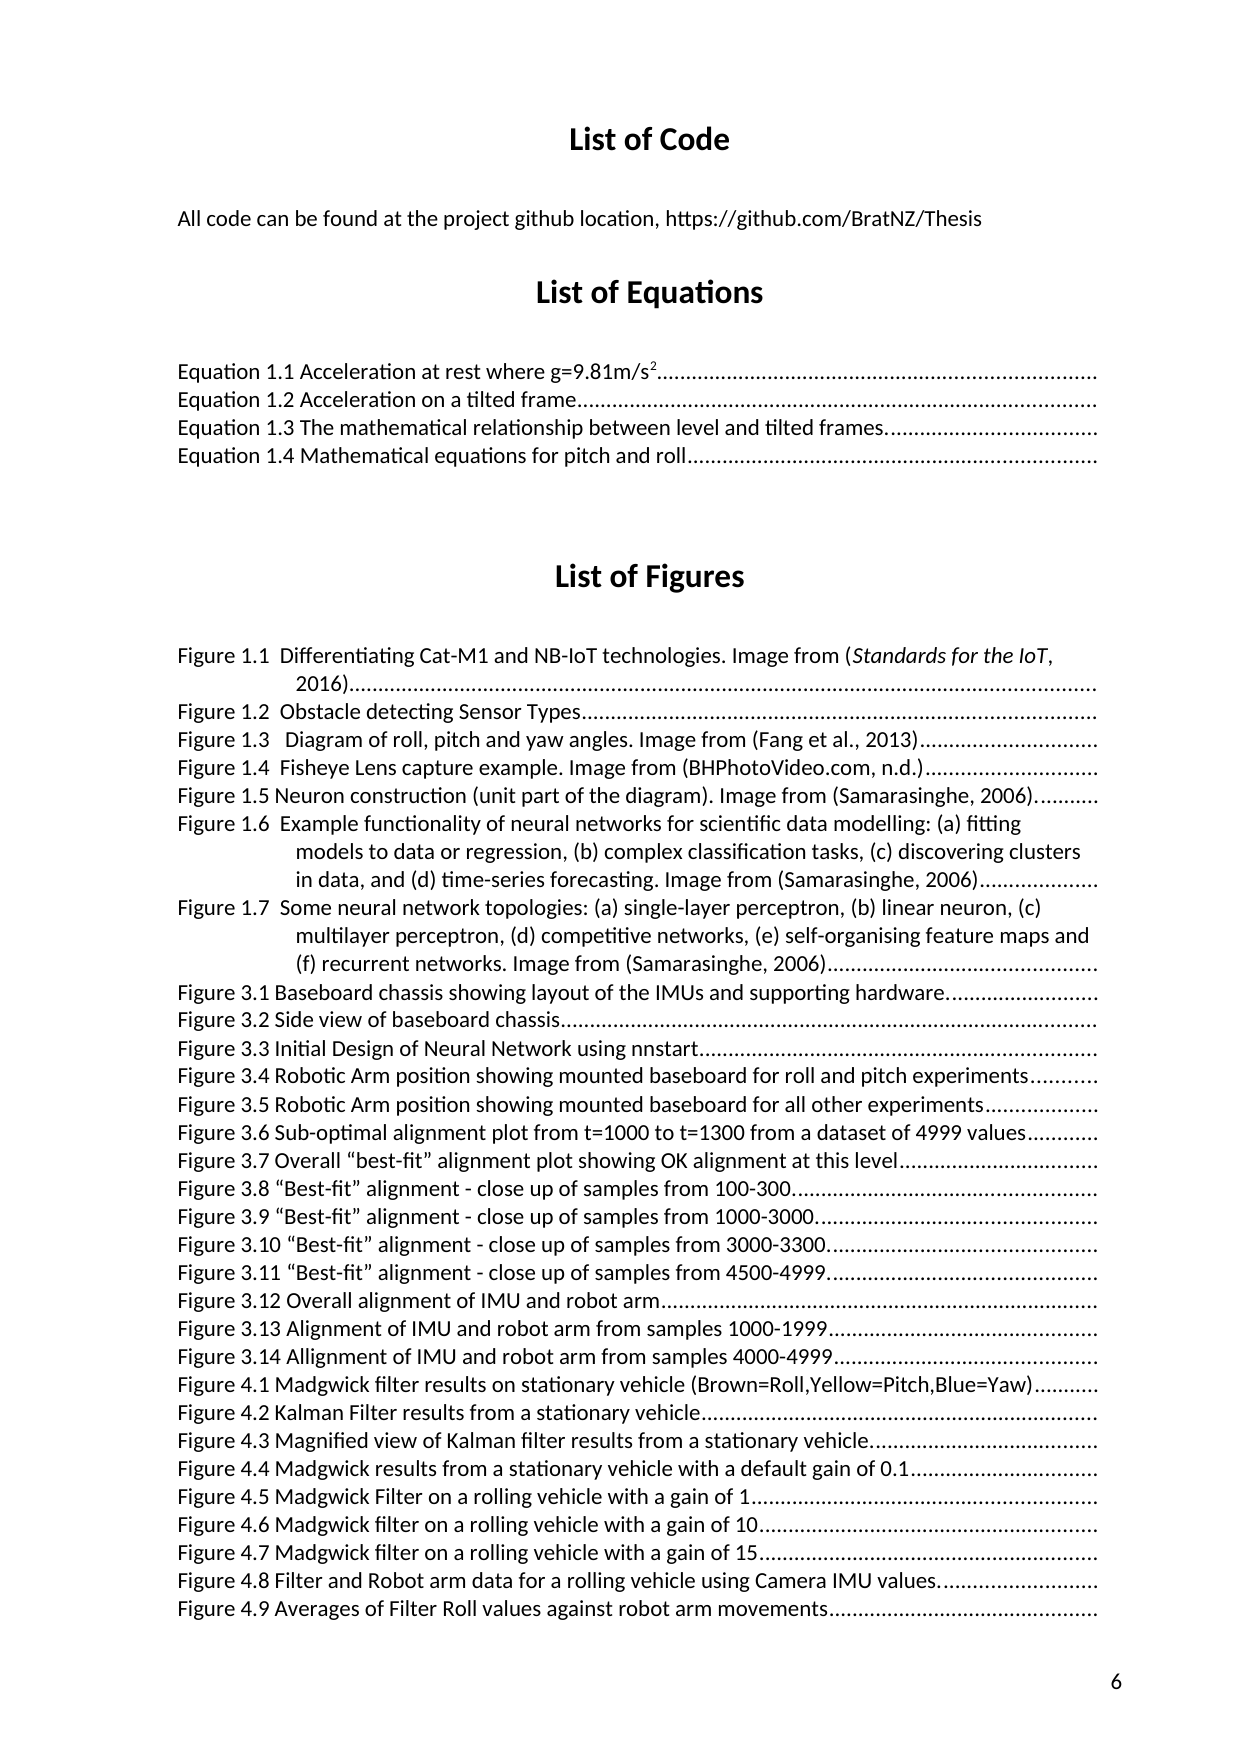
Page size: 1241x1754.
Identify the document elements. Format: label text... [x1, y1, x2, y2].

text Figure 1.1 Differentiating Cat-M1 and NB-IoT technologies. Image from (Standards for the IoT, 2016) 11 [177, 641, 1093, 697]
text Equation 1.2 Acceleration on a tilted frame 37 [177, 385, 1093, 413]
text All code can be found at the project github location, https://github.com/BratNZ/Thesis [177, 204, 1122, 232]
subtitle List of Figures [177, 555, 1122, 596]
text Figure 4.6 Madgwick filter on a rolling vehicle with a gain of 10 63 [177, 1510, 1093, 1538]
text Equation 1.4 Mathematical equations for pitch and roll 37 [177, 441, 1093, 469]
text Figure 4.2 Kalman Filter results from a stationary vehicle 60 [177, 1398, 1093, 1426]
text Figure 3.3 Initial Design of Neural Network using nnstart 45 [177, 1034, 1093, 1062]
text Figure 1.6 Example functionality of neural networks for scientific data modelling: (a) fitting models to data or regression, (b) complex classification tasks, (c) discovering clusters in data, and (d) time-series forecasting. Image from (Samarasinghe, 2006) 35 [177, 809, 1093, 893]
text Figure 3.11 “Best-fit” alignment - close up of samples from 4500-4999. 50 [177, 1258, 1093, 1286]
text Figure 3.2 Side view of baseboard chassis 43 [177, 1006, 1093, 1034]
text Figure 3.1 Baseboard chassis showing layout of the IMUs and supporting hardware. 43 [177, 978, 1093, 1006]
text Figure 4.3 Magnified view of Kalman filter results from a stationary vehicle. 61 [177, 1426, 1093, 1454]
text Figure 3.12 Overall alignment of IMU and robot arm 50 [177, 1286, 1093, 1314]
text Figure 4.9 Averages of Filter Roll values against robot arm movements 65 [177, 1594, 1093, 1622]
text Figure 3.8 “Best-fit” alignment - close up of samples from 100-300. 49 [177, 1174, 1093, 1202]
text Figure 3.10 “Best-fit” alignment - close up of samples from 3000-3300. 49 [177, 1230, 1093, 1258]
text Figure 1.4 Fisheye Lens capture example. Image from (BHPhotoVideo.com, n.d.) 32 [177, 753, 1093, 781]
text Figure 4.1 Madgwick filter results on stationary vehicle (Brown=Roll,Yellow=Pitch,Blue=Yaw) 59 [177, 1370, 1093, 1398]
text Figure 3.5 Robotic Arm position showing mounted baseboard for all other experiments 47 [177, 1090, 1093, 1118]
text Figure 1.7 Some neural network topologies: (a) single-layer perceptron, (b) linear neuron, (c) multilayer perceptron, (d) competitive networks, (e) self-organising feature maps and (f) recurrent networks. Image from (Samarasinghe, 2006) 35 [177, 893, 1093, 978]
text Figure 1.5 Neuron construction (unit part of the diagram). Image from (Samarasinghe, 2006). 33 [177, 781, 1093, 809]
text Figure 3.13 Alignment of IMU and robot arm from samples 1000-1999 51 [177, 1314, 1093, 1342]
text Figure 1.2 Obstacle detecting Sensor Types 19 [177, 697, 1093, 725]
subtitle List of Equations [177, 271, 1122, 312]
text Figure 4.5 Madgwick Filter on a rolling vehicle with a gain of 1 62 [177, 1482, 1093, 1510]
text Figure 1.3 Diagram of roll, pitch and yaw angles. Image from (Fang et al., 2013) 29 [177, 725, 1093, 753]
text Figure 4.7 Madgwick filter on a rolling vehicle with a gain of 15 64 [177, 1538, 1093, 1566]
text Equation 1.1 Acceleration at rest where g=9.81m/s2. 37 [177, 357, 1093, 385]
text Figure 3.7 Overall “best-fit” alignment plot showing OK alignment at this level 48 [177, 1146, 1093, 1174]
subtitle List of Code [177, 118, 1122, 159]
text Equation 1.3 The mathematical relationship between level and tilted frames. 37 [177, 413, 1093, 441]
text Figure 3.14 Allignment of IMU and robot arm from samples 4000-4999 51 [177, 1342, 1093, 1370]
text Figure 3.6 Sub-optimal alignment plot from t=1000 to t=1300 from a dataset of 4999 values 48 [177, 1118, 1093, 1146]
text Figure 4.8 Filter and Robot arm data for a rolling vehicle using Camera IMU values. 65 [177, 1566, 1093, 1594]
text Figure 3.9 “Best-fit” alignment - close up of samples from 1000-3000. 49 [177, 1202, 1093, 1230]
text Figure 3.4 Robotic Arm position showing mounted baseboard for roll and pitch experiments 47 [177, 1062, 1093, 1090]
text Figure 4.4 Madgwick results from a stationary vehicle with a default gain of 0.1 62 [177, 1454, 1093, 1482]
